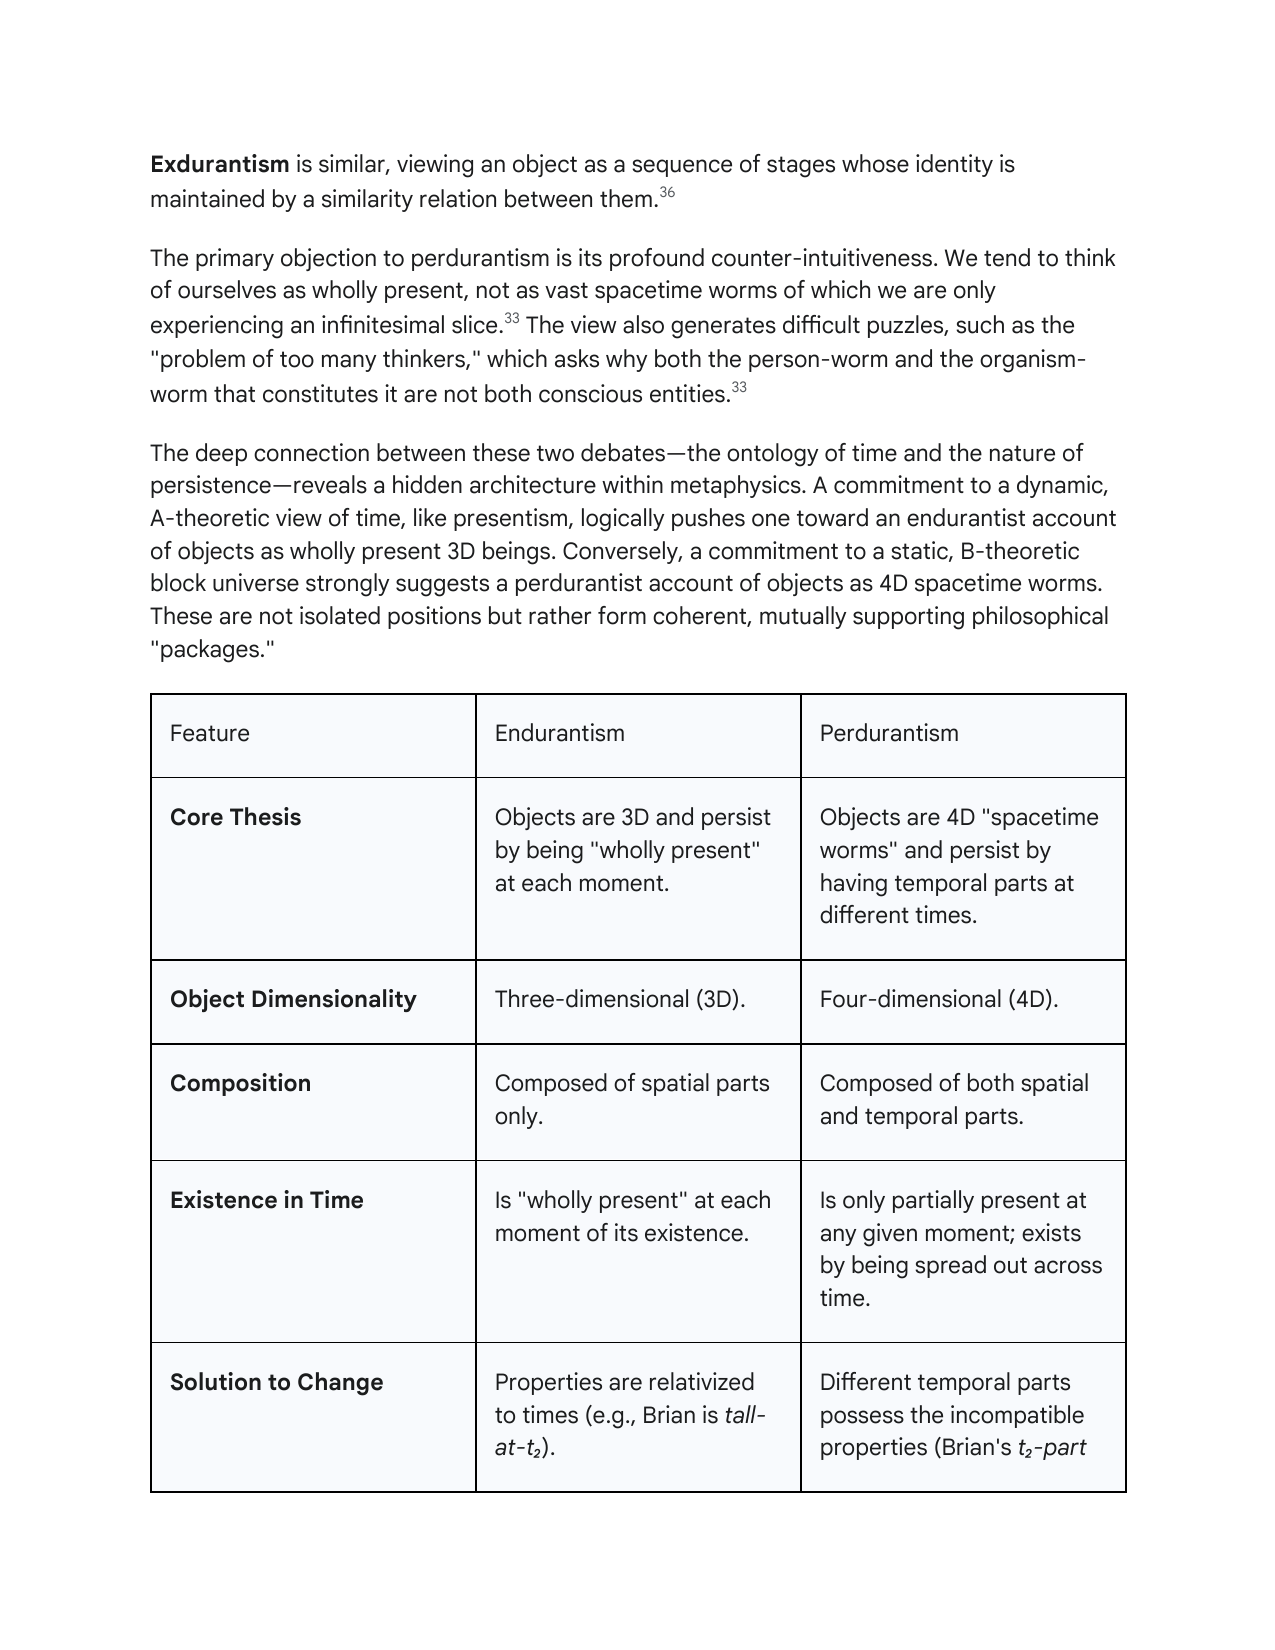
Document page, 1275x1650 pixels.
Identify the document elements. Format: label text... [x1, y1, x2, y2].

table_header Endurantism [477, 695, 800, 777]
table_cell Objects are 4D "spacetime worms" and persist by having temporal parts at different times. [802, 778, 1125, 959]
table_header Perdurantism [802, 695, 1125, 777]
table_cell Core Thesis [152, 778, 475, 959]
table_cell Three-dimensional (3D). [477, 961, 800, 1043]
text Exdurantism is similar, viewing an object as a sequence of stages whose identity is maintained by a similarity relation between them.36 [150, 150, 1125, 214]
text The deep connection between these two debates—the ontology of time and the nature of persistence—reveals a hidden architecture within metaphysics. A commitment to a dynamic, A-theoretic view of time, like presentism, logically pushes one toward an endurantist account of objects as wholly present 3D beings. Conversely, a commitment to a static, B-theoretic block universe strongly suggests a perdurantist account of objects as 4D spacetime worms. These are not isolated positions but rather form coherent, mutually supporting philosophical "packages." [150, 439, 1125, 664]
table_cell Is "wholly present" at each moment of its existence. [477, 1161, 800, 1342]
table_cell Object Dimensionality [152, 961, 475, 1043]
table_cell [802, 1343, 1125, 1491]
table_cell Solution to Change [152, 1343, 475, 1491]
table_cell Composed of spatial parts only. [477, 1045, 800, 1159]
table_cell Four-dimensional (4D). [802, 961, 1125, 1043]
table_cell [477, 1343, 800, 1491]
table_cell Is only partially present at any given moment; exists by being spread out across time. [802, 1161, 1125, 1342]
table_cell Composed of both spatial and temporal parts. [802, 1045, 1125, 1159]
table_header Feature [152, 695, 475, 777]
table_cell Composition [152, 1045, 475, 1159]
text The primary objection to perdurantism is its profound counter-intuitiveness. We tend to think of ourselves as wholly present, not as vast spacetime worms of which we are only experiencing an infinitesimal slice.33 The view also generates difficult puzzles, such as the "problem of too many thinkers," which asks why both the person-worm and the organism-worm that constitutes it are not both conscious entities.33 [150, 244, 1125, 409]
table_cell Objects are 3D and persist by being "wholly present" at each moment. [477, 778, 800, 959]
table_cell Existence in Time [152, 1161, 475, 1342]
